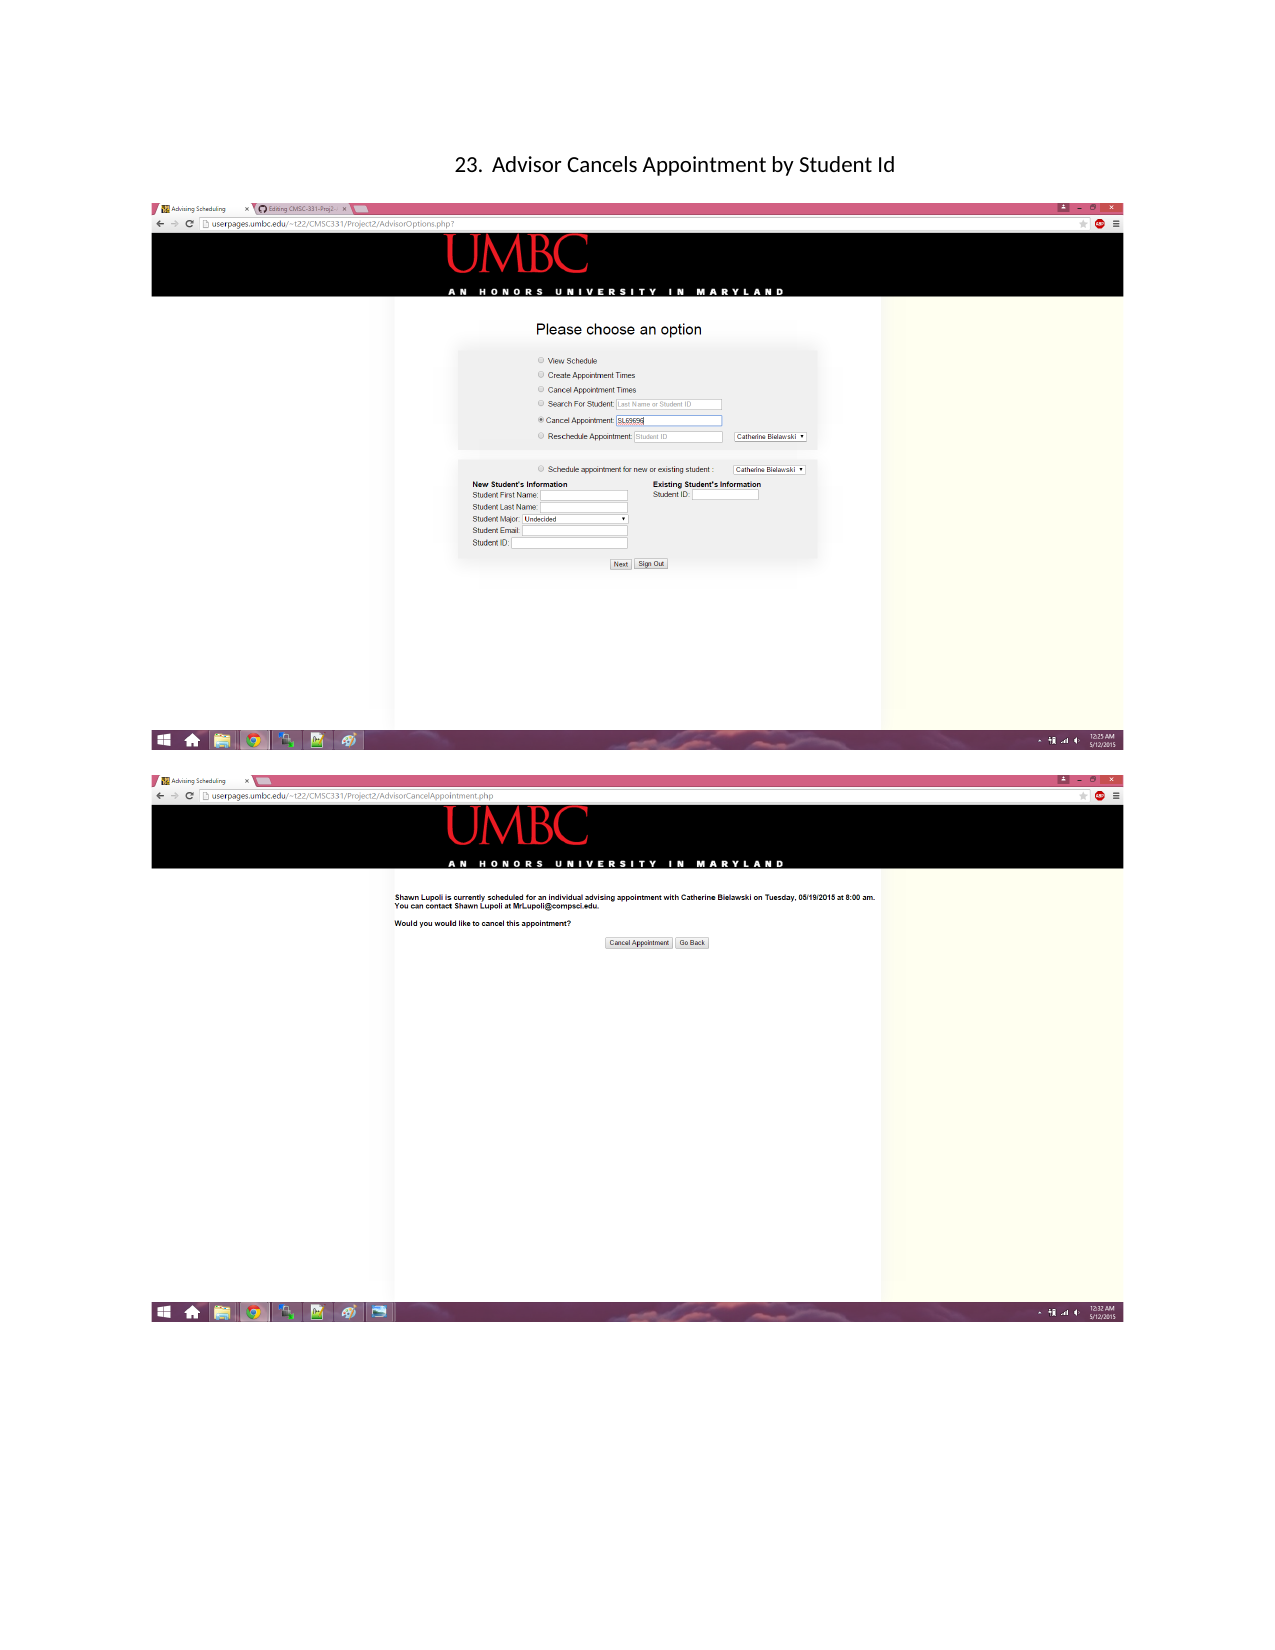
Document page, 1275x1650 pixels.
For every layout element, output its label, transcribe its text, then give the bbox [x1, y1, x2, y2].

list Advisor Cancels Appointment by Student Id [225, 150, 1125, 178]
picture [151, 775, 1124, 1322]
picture [151, 203, 1124, 750]
